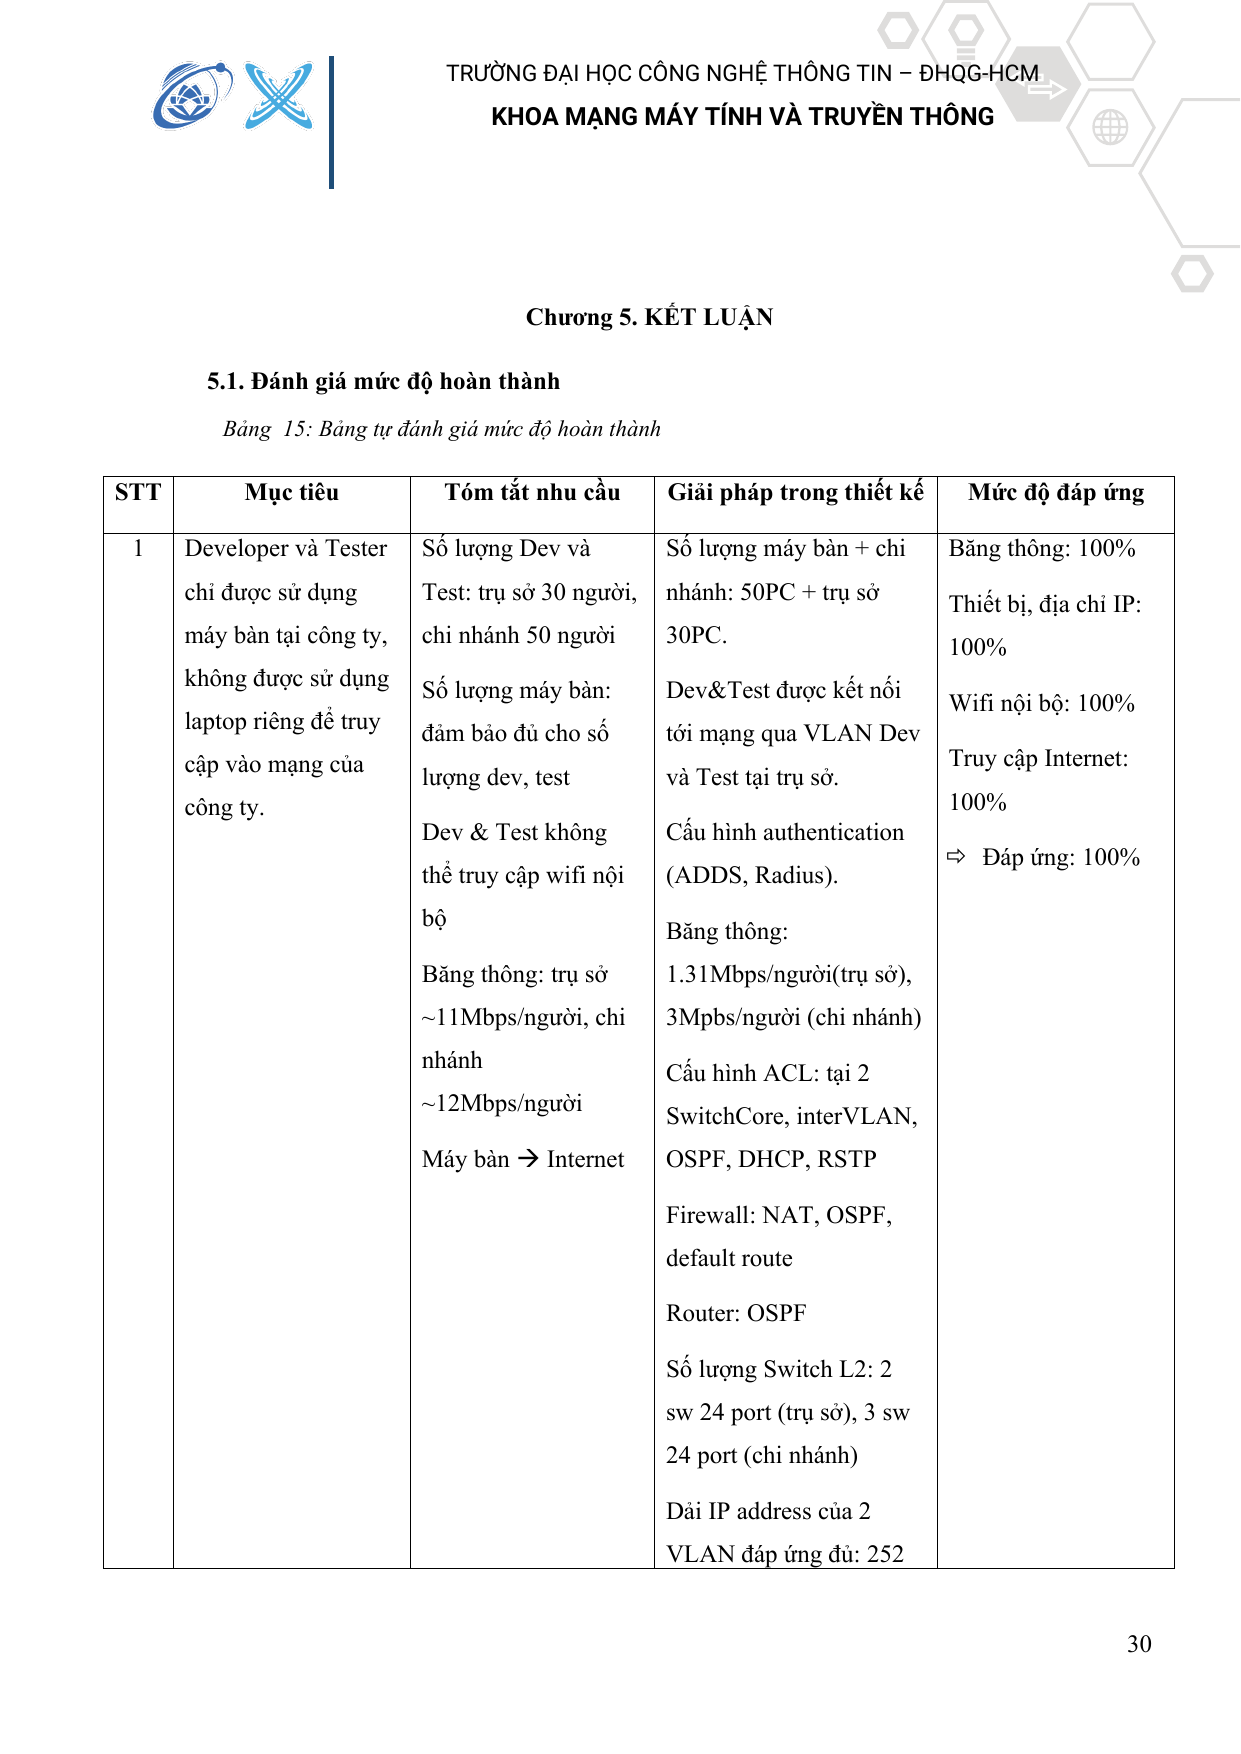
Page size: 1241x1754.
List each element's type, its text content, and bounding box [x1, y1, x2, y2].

subtitle KẾT LUẬN [148, 302, 1152, 331]
table_header Giải pháp trong thiết kế [655, 477, 937, 532]
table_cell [655, 534, 937, 1568]
subtitle Đánh giá mức độ hoàn thành [207, 366, 1152, 395]
table_header STT [104, 477, 173, 532]
table_header Tóm tắt nhu cầu [411, 477, 654, 532]
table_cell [174, 534, 410, 1568]
picture [148, 56, 320, 136]
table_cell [938, 534, 1174, 1568]
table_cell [411, 534, 654, 1568]
table_cell 1 [104, 534, 173, 1568]
table_header Mục tiêu [174, 477, 410, 532]
table_header Mức độ đáp ứng [938, 477, 1174, 532]
